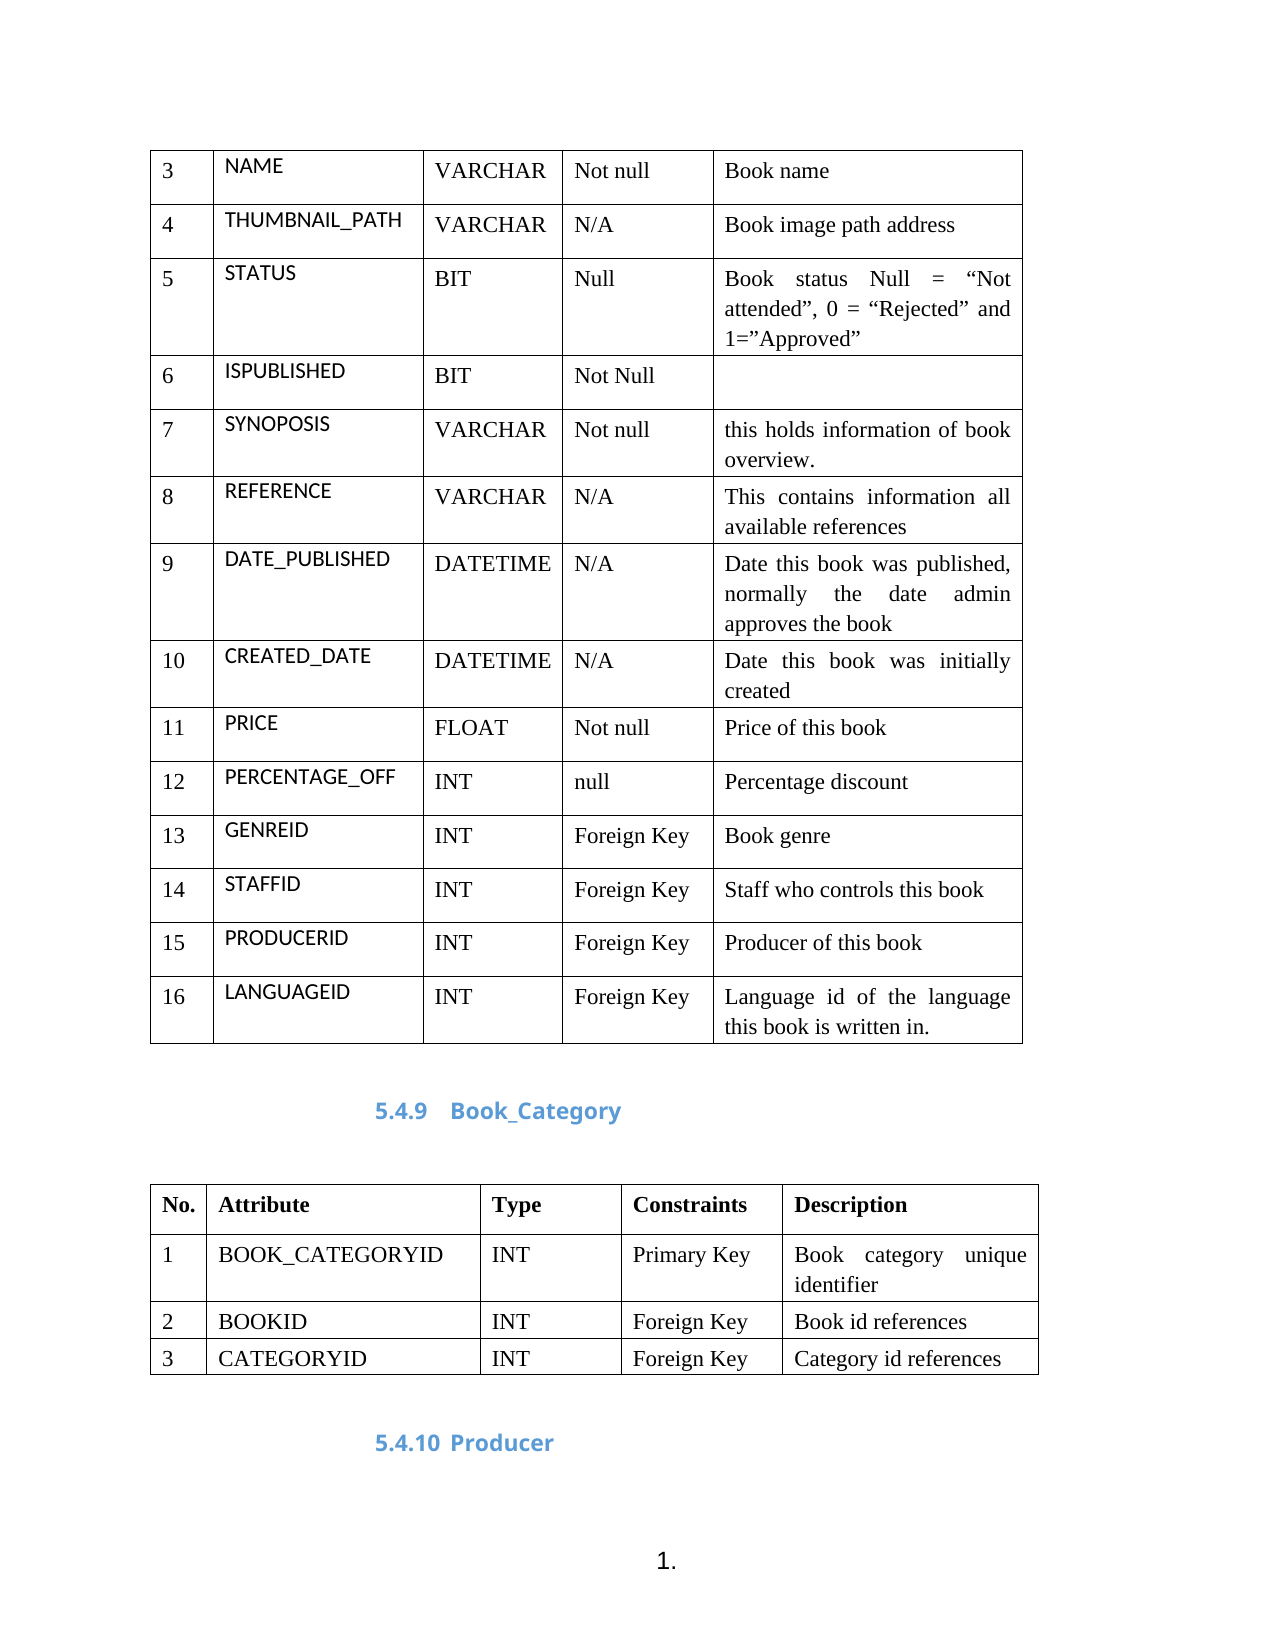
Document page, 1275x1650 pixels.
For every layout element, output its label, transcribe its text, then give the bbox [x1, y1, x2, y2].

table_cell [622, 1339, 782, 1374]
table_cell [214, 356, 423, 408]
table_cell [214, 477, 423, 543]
subtitle Producer [375, 1426, 1125, 1458]
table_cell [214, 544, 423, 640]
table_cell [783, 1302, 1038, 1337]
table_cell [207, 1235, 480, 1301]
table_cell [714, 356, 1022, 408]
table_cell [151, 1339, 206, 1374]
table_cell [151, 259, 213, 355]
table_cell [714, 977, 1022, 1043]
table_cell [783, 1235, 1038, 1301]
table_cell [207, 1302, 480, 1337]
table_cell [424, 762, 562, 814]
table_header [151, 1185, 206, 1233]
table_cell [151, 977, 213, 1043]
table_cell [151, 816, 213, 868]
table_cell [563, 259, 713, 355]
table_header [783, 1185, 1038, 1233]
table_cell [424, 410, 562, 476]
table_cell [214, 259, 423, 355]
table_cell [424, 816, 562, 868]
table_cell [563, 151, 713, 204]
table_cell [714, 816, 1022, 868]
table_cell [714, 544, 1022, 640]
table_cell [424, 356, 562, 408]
subtitle Book_Category [375, 1095, 1125, 1126]
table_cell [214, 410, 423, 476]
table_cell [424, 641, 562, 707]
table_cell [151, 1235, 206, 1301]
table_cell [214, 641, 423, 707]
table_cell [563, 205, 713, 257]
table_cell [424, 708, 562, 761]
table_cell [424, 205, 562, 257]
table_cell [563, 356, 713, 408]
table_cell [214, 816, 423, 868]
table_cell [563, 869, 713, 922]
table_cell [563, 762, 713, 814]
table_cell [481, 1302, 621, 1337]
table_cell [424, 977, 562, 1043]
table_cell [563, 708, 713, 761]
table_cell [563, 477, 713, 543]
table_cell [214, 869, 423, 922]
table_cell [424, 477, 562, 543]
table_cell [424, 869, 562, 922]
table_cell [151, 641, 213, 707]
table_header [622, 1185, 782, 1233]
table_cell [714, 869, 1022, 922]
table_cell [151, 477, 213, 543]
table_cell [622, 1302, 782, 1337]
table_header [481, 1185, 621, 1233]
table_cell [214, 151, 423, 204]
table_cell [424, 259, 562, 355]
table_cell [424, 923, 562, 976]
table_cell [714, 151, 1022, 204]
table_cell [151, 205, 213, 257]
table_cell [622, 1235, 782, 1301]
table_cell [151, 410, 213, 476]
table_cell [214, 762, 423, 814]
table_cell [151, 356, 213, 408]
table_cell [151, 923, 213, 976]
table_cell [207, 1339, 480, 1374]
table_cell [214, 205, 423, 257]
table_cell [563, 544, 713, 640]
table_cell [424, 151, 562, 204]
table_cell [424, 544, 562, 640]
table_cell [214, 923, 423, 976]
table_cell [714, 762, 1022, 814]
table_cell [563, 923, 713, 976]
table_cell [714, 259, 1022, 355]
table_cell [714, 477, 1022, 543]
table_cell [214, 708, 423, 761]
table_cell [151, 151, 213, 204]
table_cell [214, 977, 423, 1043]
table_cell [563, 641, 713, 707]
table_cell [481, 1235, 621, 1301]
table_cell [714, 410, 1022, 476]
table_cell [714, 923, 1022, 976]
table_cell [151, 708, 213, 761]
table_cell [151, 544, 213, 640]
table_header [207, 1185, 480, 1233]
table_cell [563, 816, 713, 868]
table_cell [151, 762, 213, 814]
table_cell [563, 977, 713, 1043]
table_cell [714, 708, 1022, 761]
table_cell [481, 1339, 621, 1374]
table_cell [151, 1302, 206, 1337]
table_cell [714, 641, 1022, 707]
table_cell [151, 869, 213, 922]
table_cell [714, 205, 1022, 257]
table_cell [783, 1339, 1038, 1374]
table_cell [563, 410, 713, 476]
